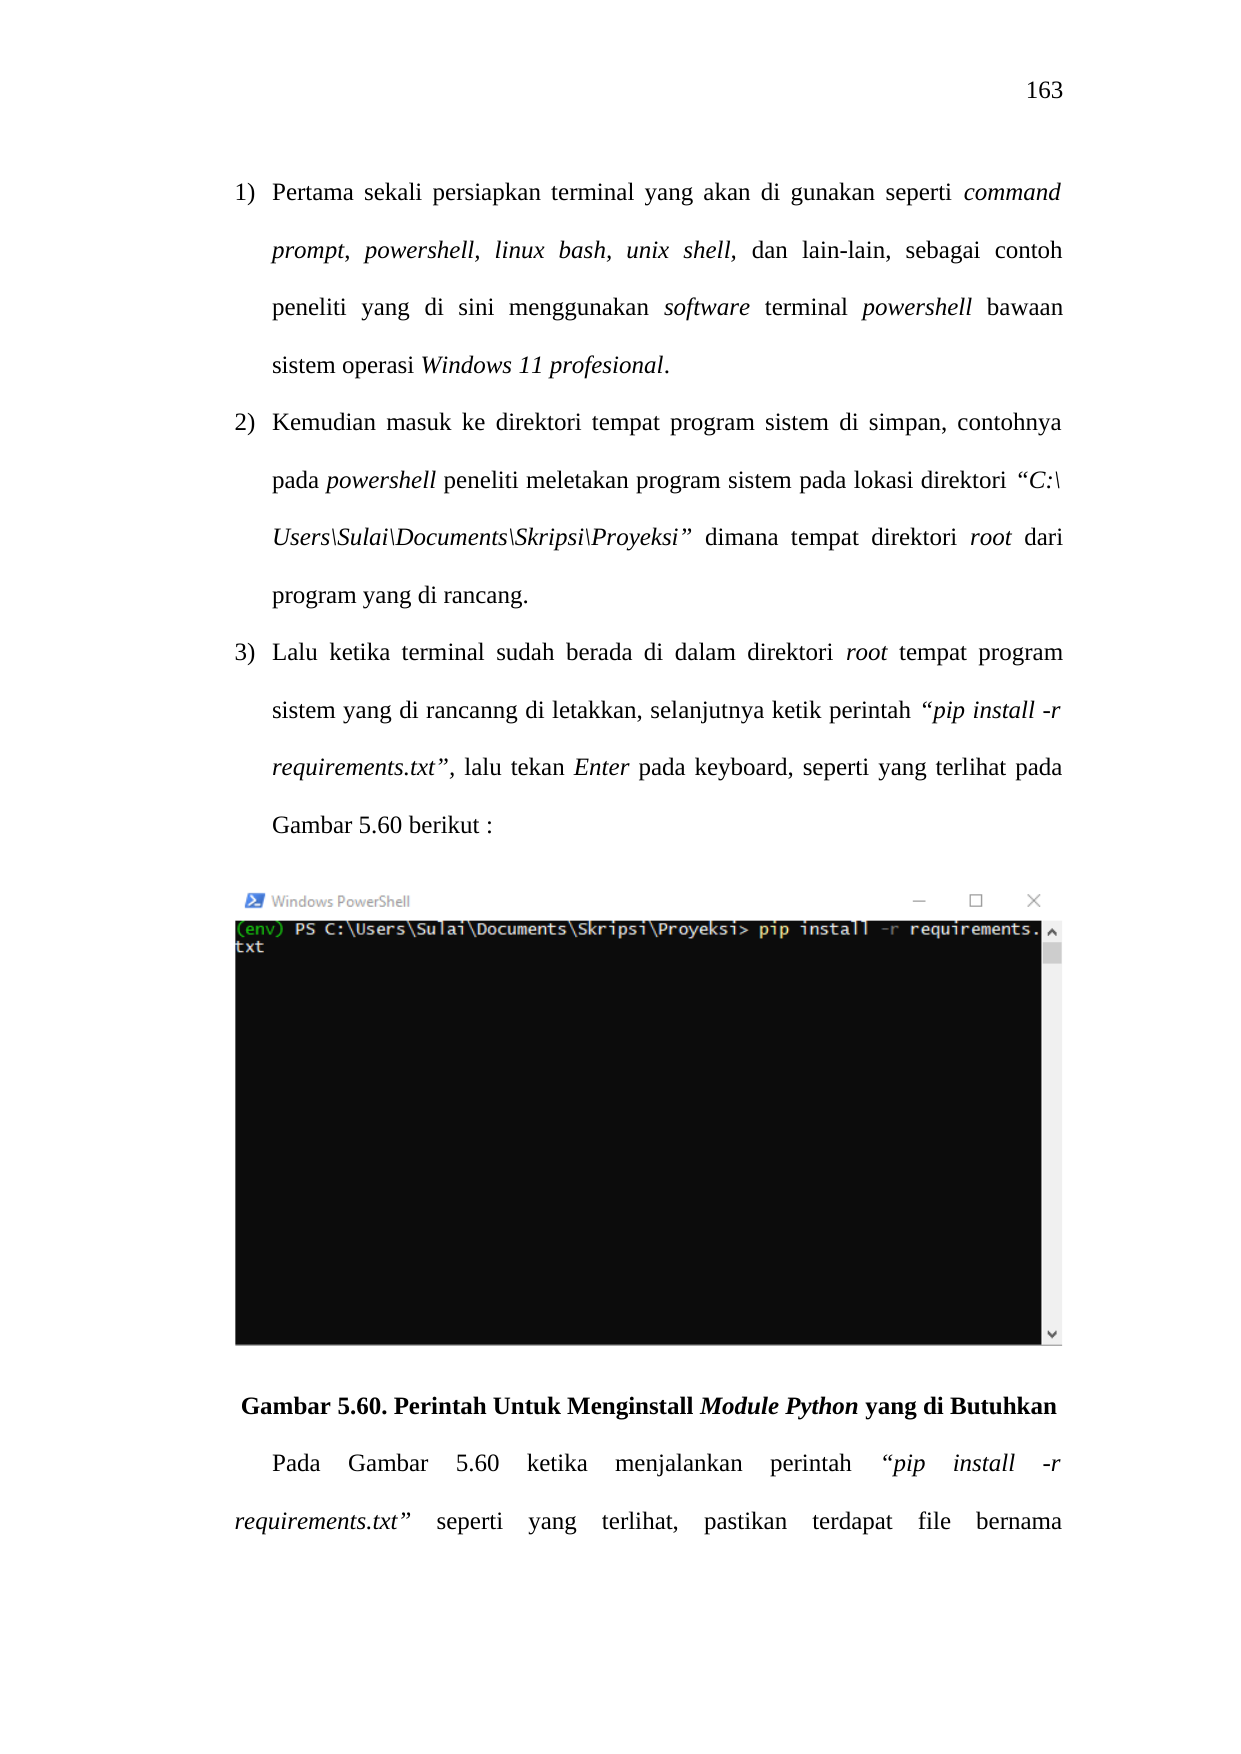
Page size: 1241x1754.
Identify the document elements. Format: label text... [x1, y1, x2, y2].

picture [235, 883, 1063, 1346]
list Pertama sekali persiapkan terminal yang akan di gunakan seperti command prompt, powershell, linux bash, unix shell, dan lain-lain, sebagai contoh peneliti yang di sini menggunakan software terminal powershell bawaan sistem operasi Windows 11 profesional. [234, 177, 1063, 378]
list Kemudian masuk ke direktori tempat program sistem di simpan, contohnya pada powershell peneliti meletakan program sistem pada lokasi direktori “C:\Users\Sulai\Documents\Skripsi\Proyeksi” dimana tempat direktori root dari program yang di rancang. [234, 407, 1063, 608]
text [234, 1448, 1063, 1535]
